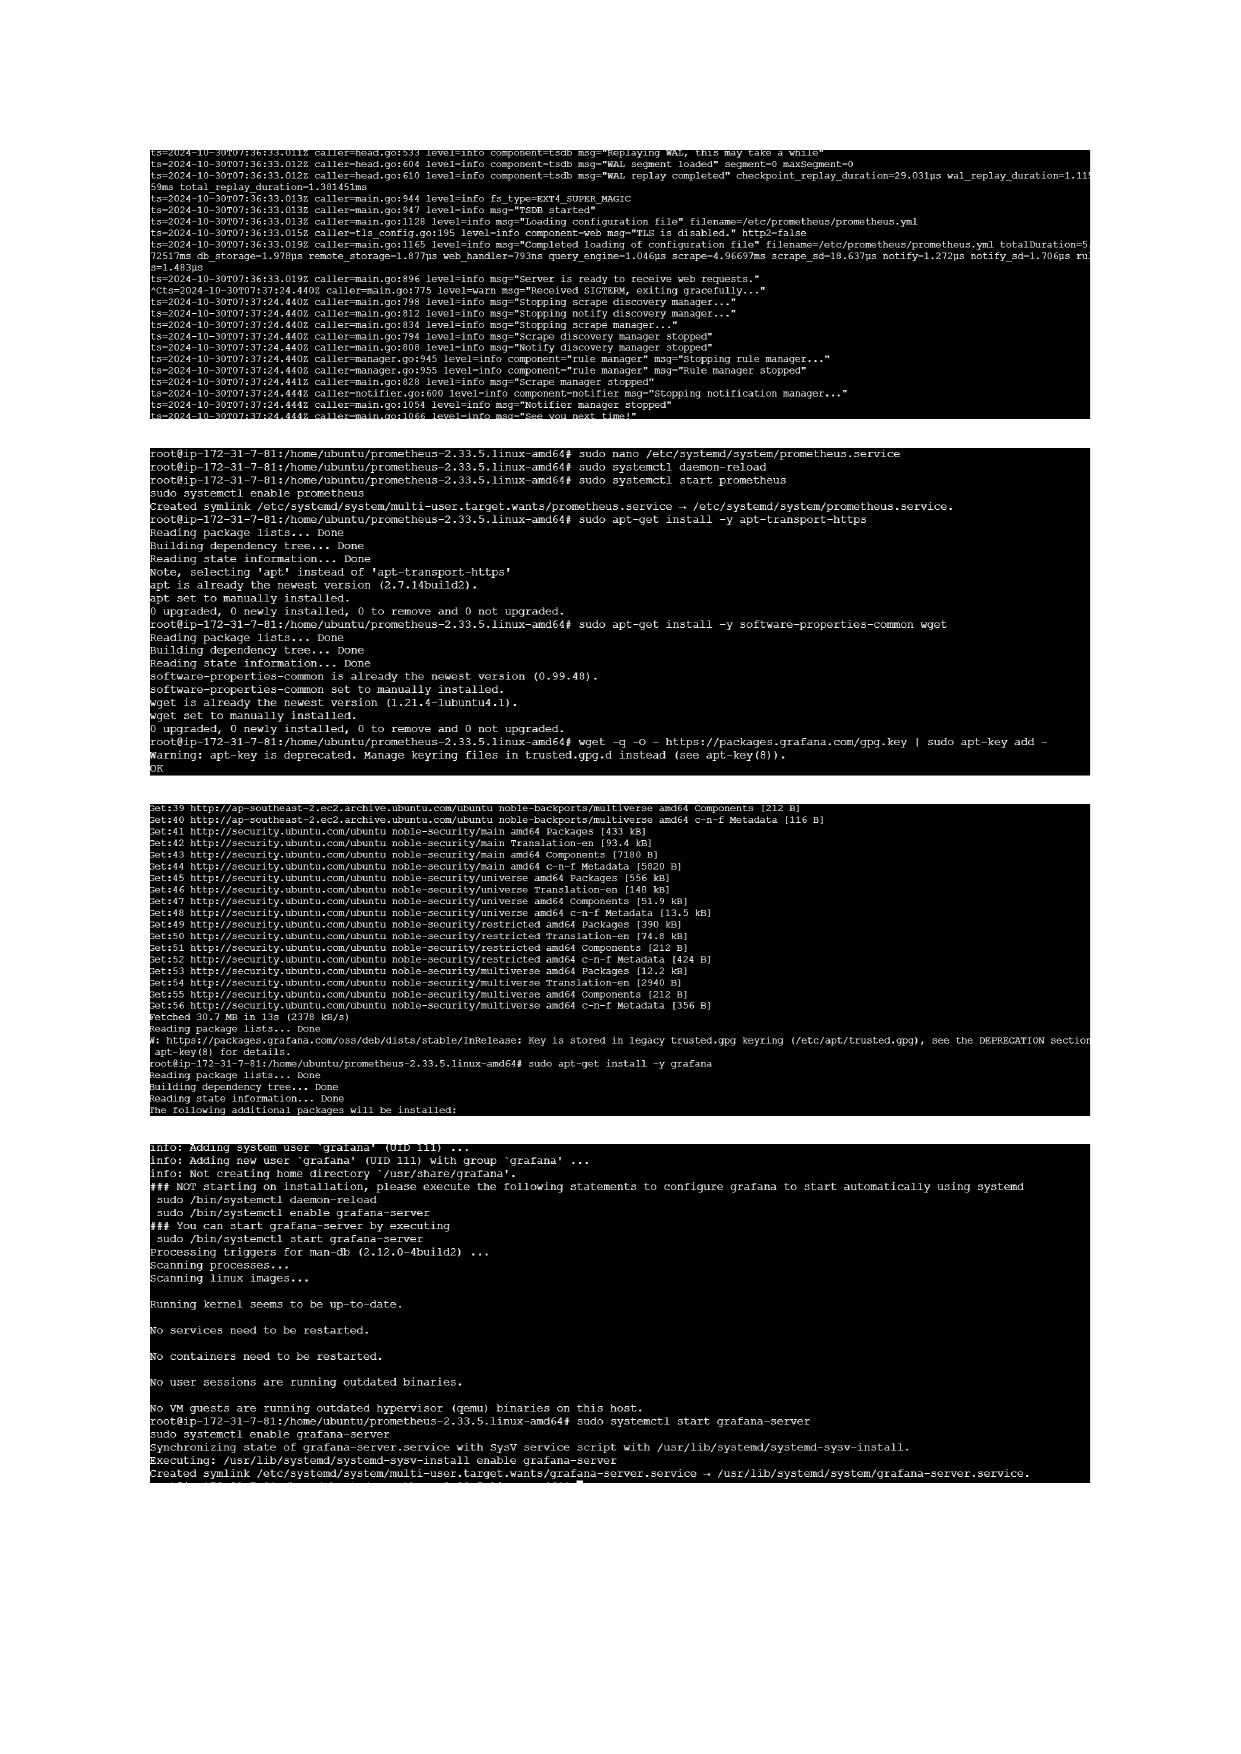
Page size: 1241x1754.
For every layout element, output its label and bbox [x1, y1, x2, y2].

picture [150, 1144, 1091, 1483]
picture [150, 150, 1091, 419]
picture [150, 448, 1091, 776]
picture [150, 804, 1091, 1116]
